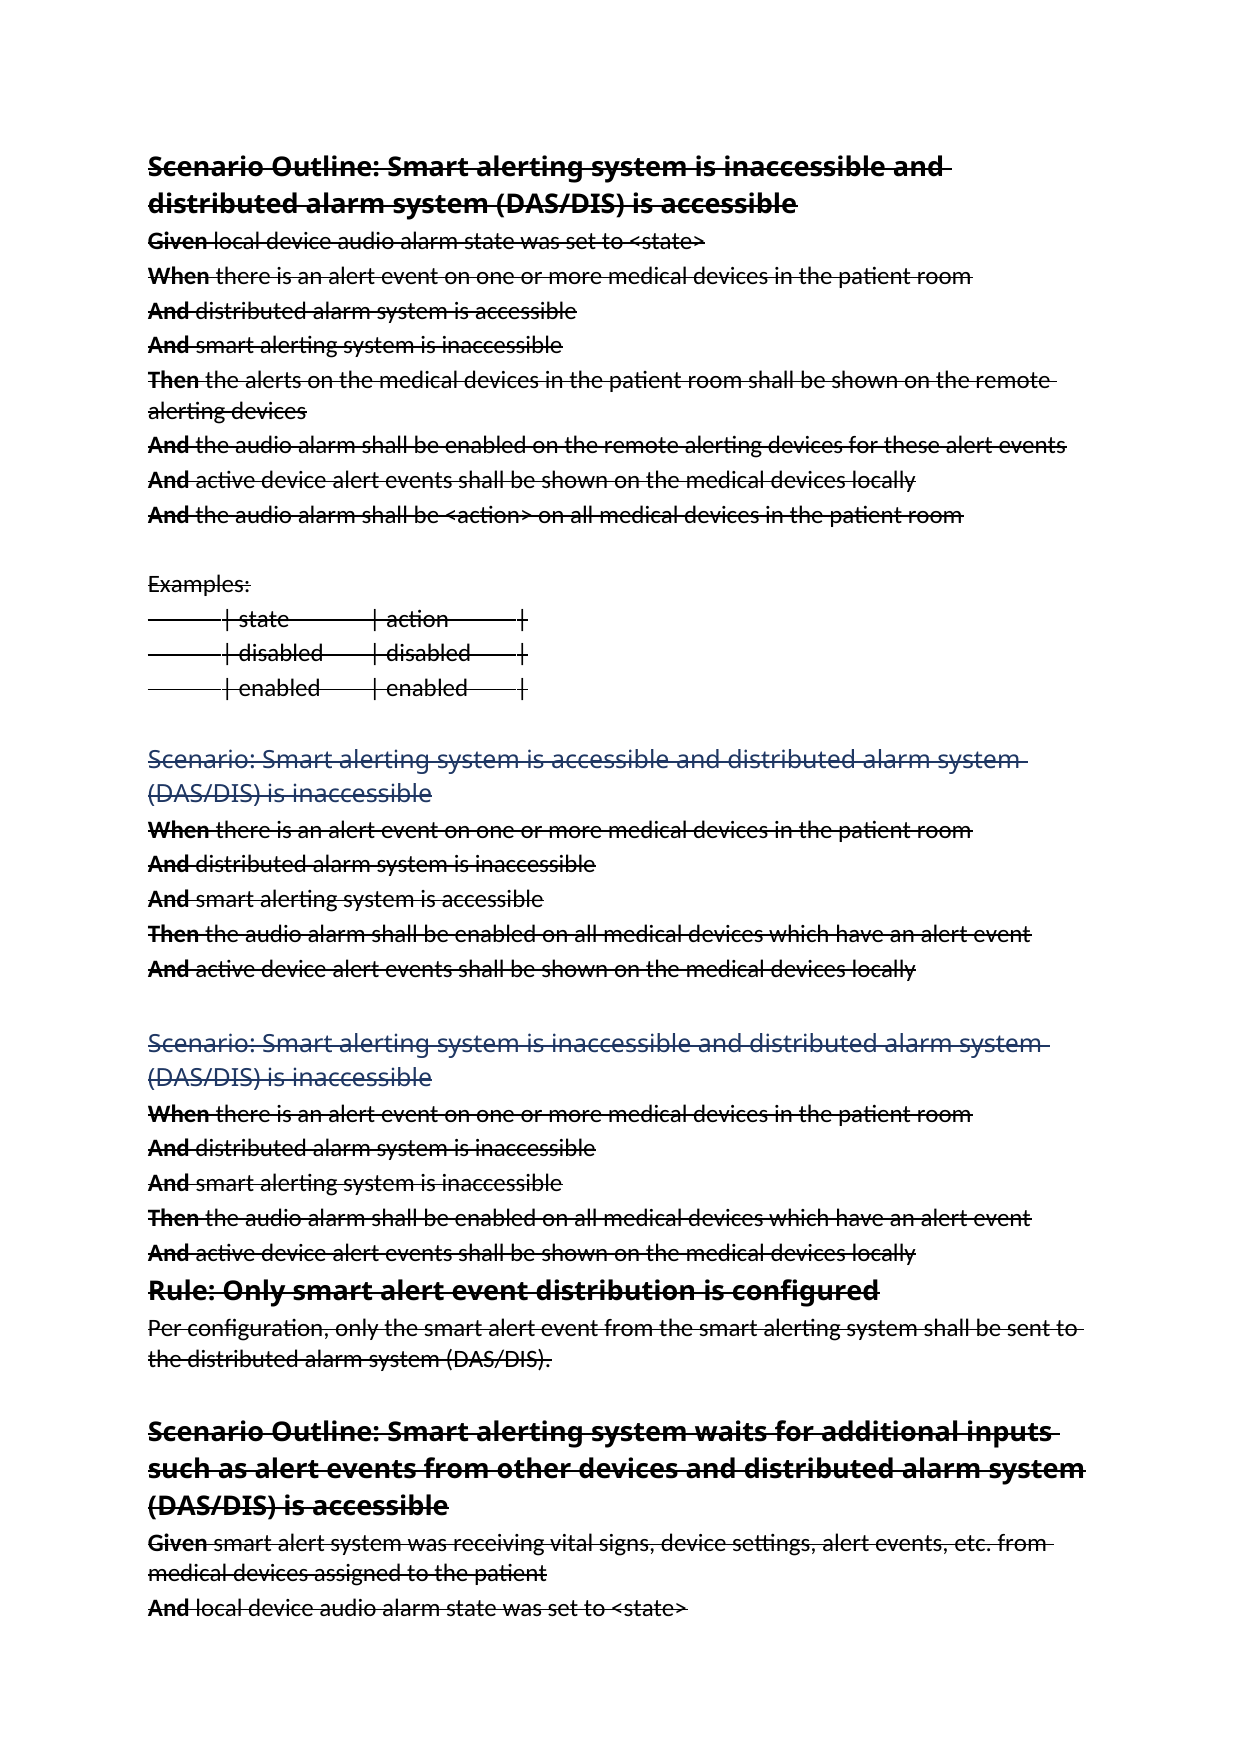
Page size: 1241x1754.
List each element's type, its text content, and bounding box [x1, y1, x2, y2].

text Given smart alert system was receiving vital signs, device settings, alert events, etc. from medical devices assigned to the patient [148, 1527, 1093, 1588]
text And the audio alarm shall be <action> on all medical devices in the patient room [148, 499, 1093, 529]
text And local device audio alarm state was set to <state> [148, 1592, 1093, 1623]
text When there is an alert event on one or more medical devices in the patient room [148, 1098, 1093, 1128]
text And active device alert events shall be shown on the medical devices locally [148, 464, 1093, 495]
text And active device alert events shall be shown on the medical devices locally [148, 953, 1093, 983]
text And active device alert events shall be shown on the medical devices locally [148, 1237, 1093, 1267]
subtitle Rule: Only smart alert event distribution is configured [148, 1271, 1093, 1308]
text Examples: [148, 568, 1093, 599]
text And smart alerting system is inaccessible [148, 329, 1093, 360]
text | disabled | disabled | [148, 638, 1093, 668]
text Per configuration, only the smart alert event from the smart alerting system shall be sent to the distributed alarm system (DAS/DIS). [148, 1312, 1093, 1373]
subtitle Scenario: Smart alerting system is accessible and distributed alarm system (DAS/DIS) is inaccessible [148, 742, 1093, 810]
text Given local device audio alarm state was set to <state> [148, 226, 1093, 256]
text When there is an alert event on one or more medical devices in the patient room [148, 260, 1093, 291]
text | enabled | enabled | [148, 672, 1093, 703]
text Then the alerts on the medical devices in the patient room shall be shown on the remote alerting devices [148, 364, 1093, 425]
subtitle Scenario Outline: Smart alerting system waits for additional inputs such as alert events from other devices and distributed alarm system (DAS/DIS) is accessible [148, 1412, 1093, 1523]
text Then the audio alarm shall be enabled on all medical devices which have an alert event [148, 918, 1093, 948]
subtitle Scenario Outline: Smart alerting system is inaccessible and distributed alarm system (DAS/DIS) is accessible [148, 148, 1093, 221]
subtitle Scenario: Smart alerting system is inaccessible and distributed alarm system (DAS/DIS) is inaccessible [148, 1026, 1093, 1094]
text Then the audio alarm shall be enabled on all medical devices which have an alert event [148, 1202, 1093, 1232]
text | state | action | [148, 603, 1093, 633]
text And the audio alarm shall be enabled on the remote alerting devices for these alert events [148, 429, 1093, 460]
text And distributed alarm system is inaccessible [148, 1133, 1093, 1163]
text And smart alerting system is inaccessible [148, 1167, 1093, 1198]
text And smart alerting system is accessible [148, 883, 1093, 914]
text And distributed alarm system is accessible [148, 295, 1093, 325]
text And distributed alarm system is inaccessible [148, 849, 1093, 879]
text When there is an alert event on one or more medical devices in the patient room [148, 814, 1093, 844]
